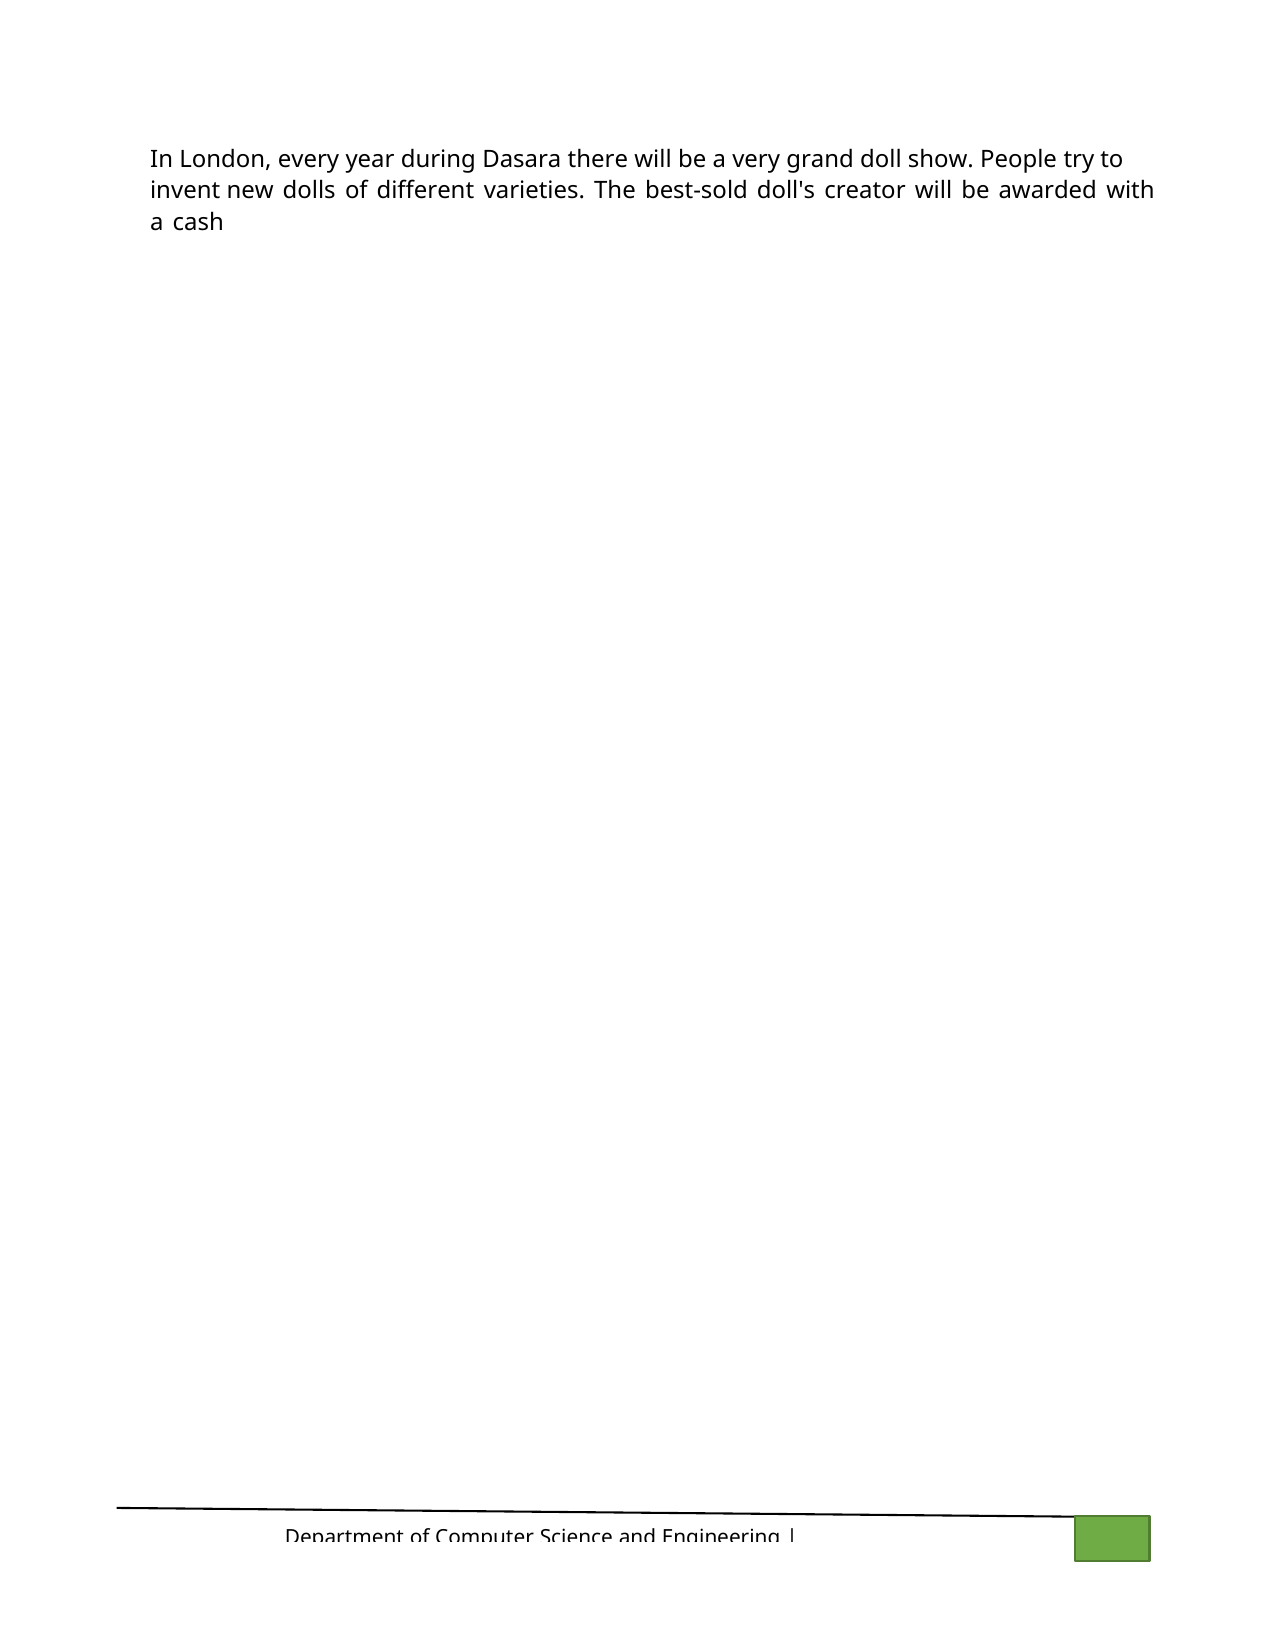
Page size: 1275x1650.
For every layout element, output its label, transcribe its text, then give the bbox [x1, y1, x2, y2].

text In London, every year during Dasara there will be a very grand doll show. People try to invent new dolls of different varieties. The best-sold doll's creator will be awarded with a cash [150, 142, 1162, 237]
